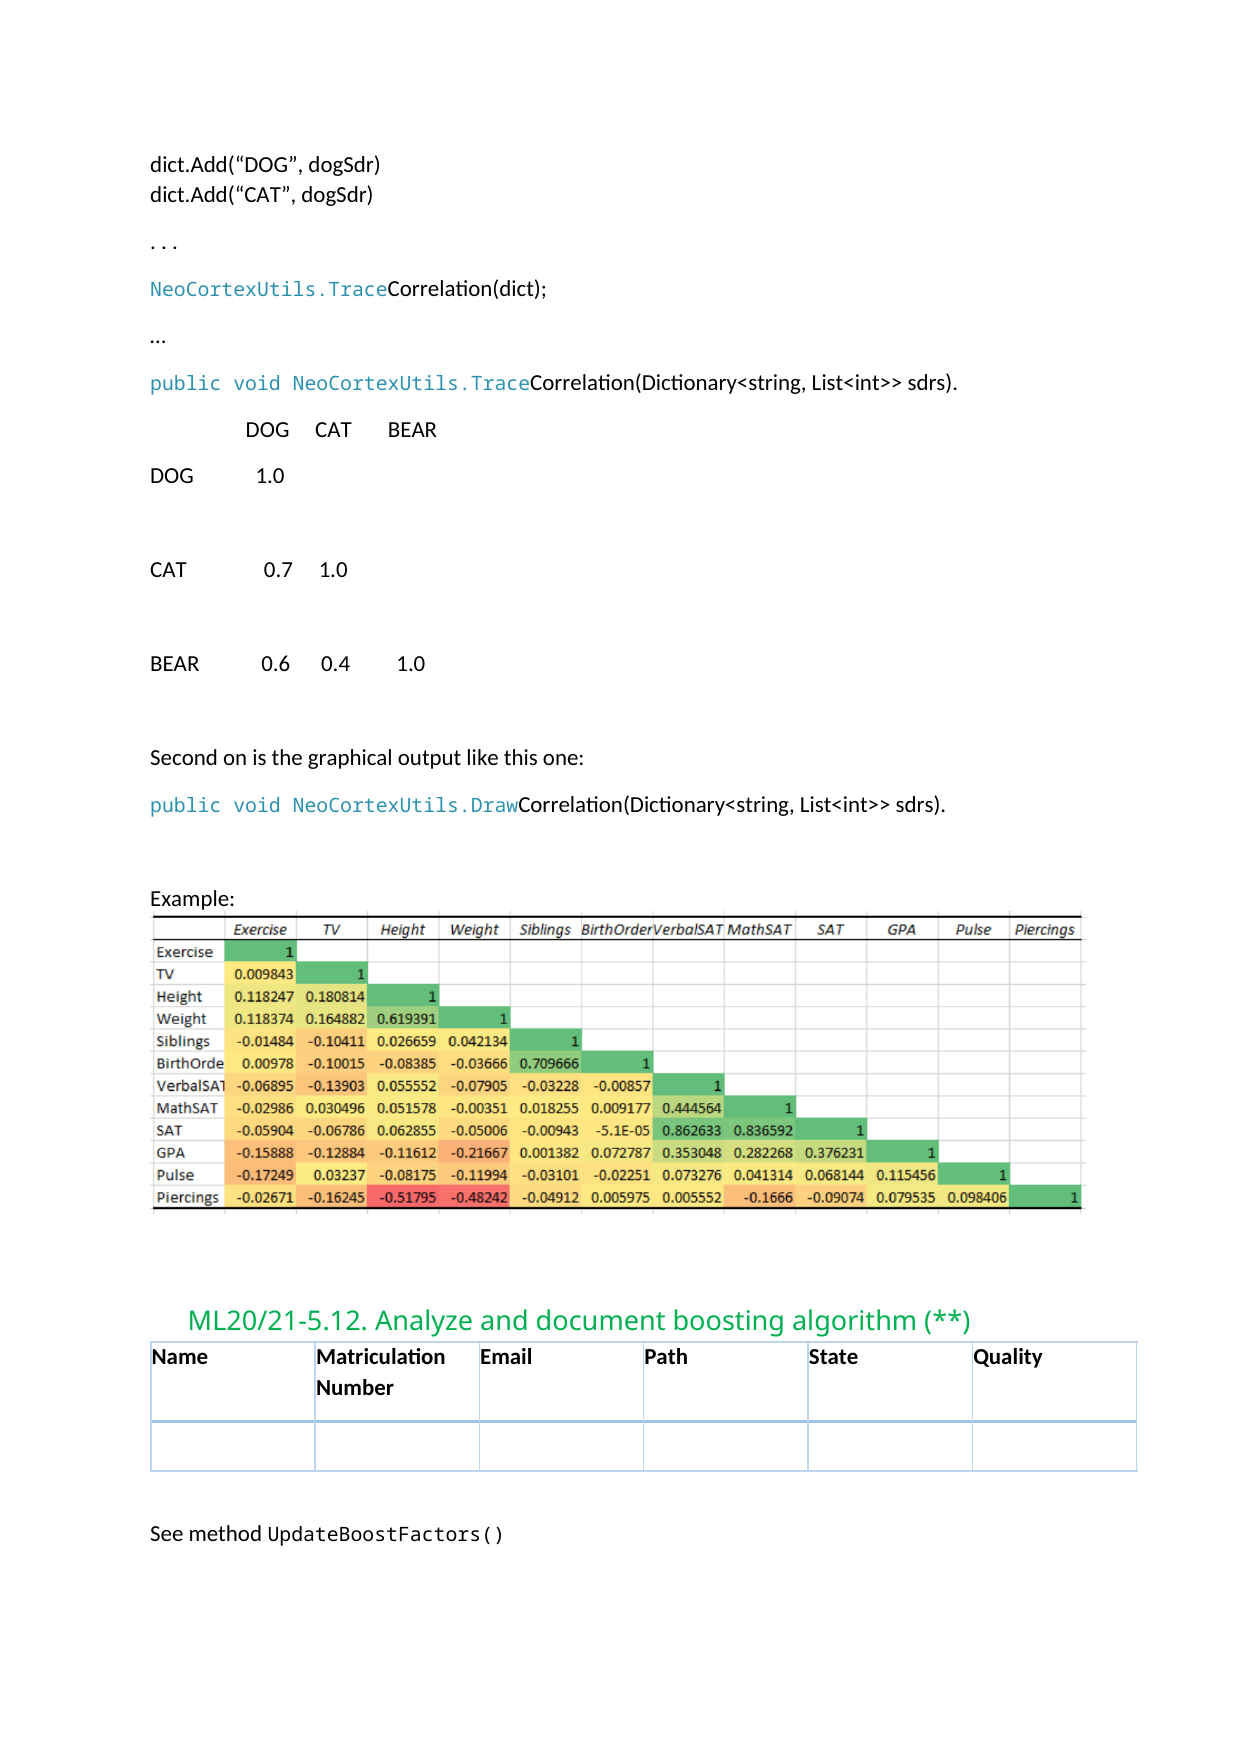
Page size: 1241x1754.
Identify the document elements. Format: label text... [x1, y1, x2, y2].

text Example: [150, 884, 1090, 911]
text . . . [150, 227, 1090, 255]
table_cell [644, 1423, 807, 1470]
text NeoCortexUtils.TraceCorrelation(dict); [150, 274, 1090, 302]
table_cell [809, 1423, 972, 1470]
text CAT 0.7 1.0 [150, 555, 1090, 583]
text Analyze and document boosting algorithm (**) [187, 1301, 1090, 1338]
table_cell [152, 1423, 314, 1470]
text DOG CAT BEAR [150, 415, 1090, 443]
text See method UpdateBoostFactors() [150, 1519, 1090, 1547]
table_header Matriculation Number [316, 1343, 479, 1419]
text public void NeoCortexUtils.DrawCorrelation(Dictionary<string, List<int>> sdrs). [150, 790, 1090, 818]
picture [150, 911, 1091, 1214]
table_header State [809, 1343, 972, 1419]
text BEAR 0.6 0.4 1.0 [150, 649, 1090, 677]
text Second on is the graphical output like this one: [150, 743, 1090, 771]
text DOG 1.0 [150, 462, 1090, 490]
table_header Email [480, 1343, 643, 1419]
table_cell [973, 1423, 1136, 1470]
text … [150, 321, 1090, 349]
text dict.Add(“DOG”, dogSdr) dict.Add(“CAT”, dogSdr) [150, 150, 1090, 208]
table_header Quality [973, 1343, 1136, 1419]
table_header Path [644, 1343, 807, 1419]
table_cell [316, 1423, 479, 1470]
table_cell [480, 1423, 643, 1470]
table_header Name [152, 1343, 314, 1419]
text public void NeoCortexUtils.TraceCorrelation(Dictionary<string, List<int>> sdrs). [150, 368, 1090, 396]
